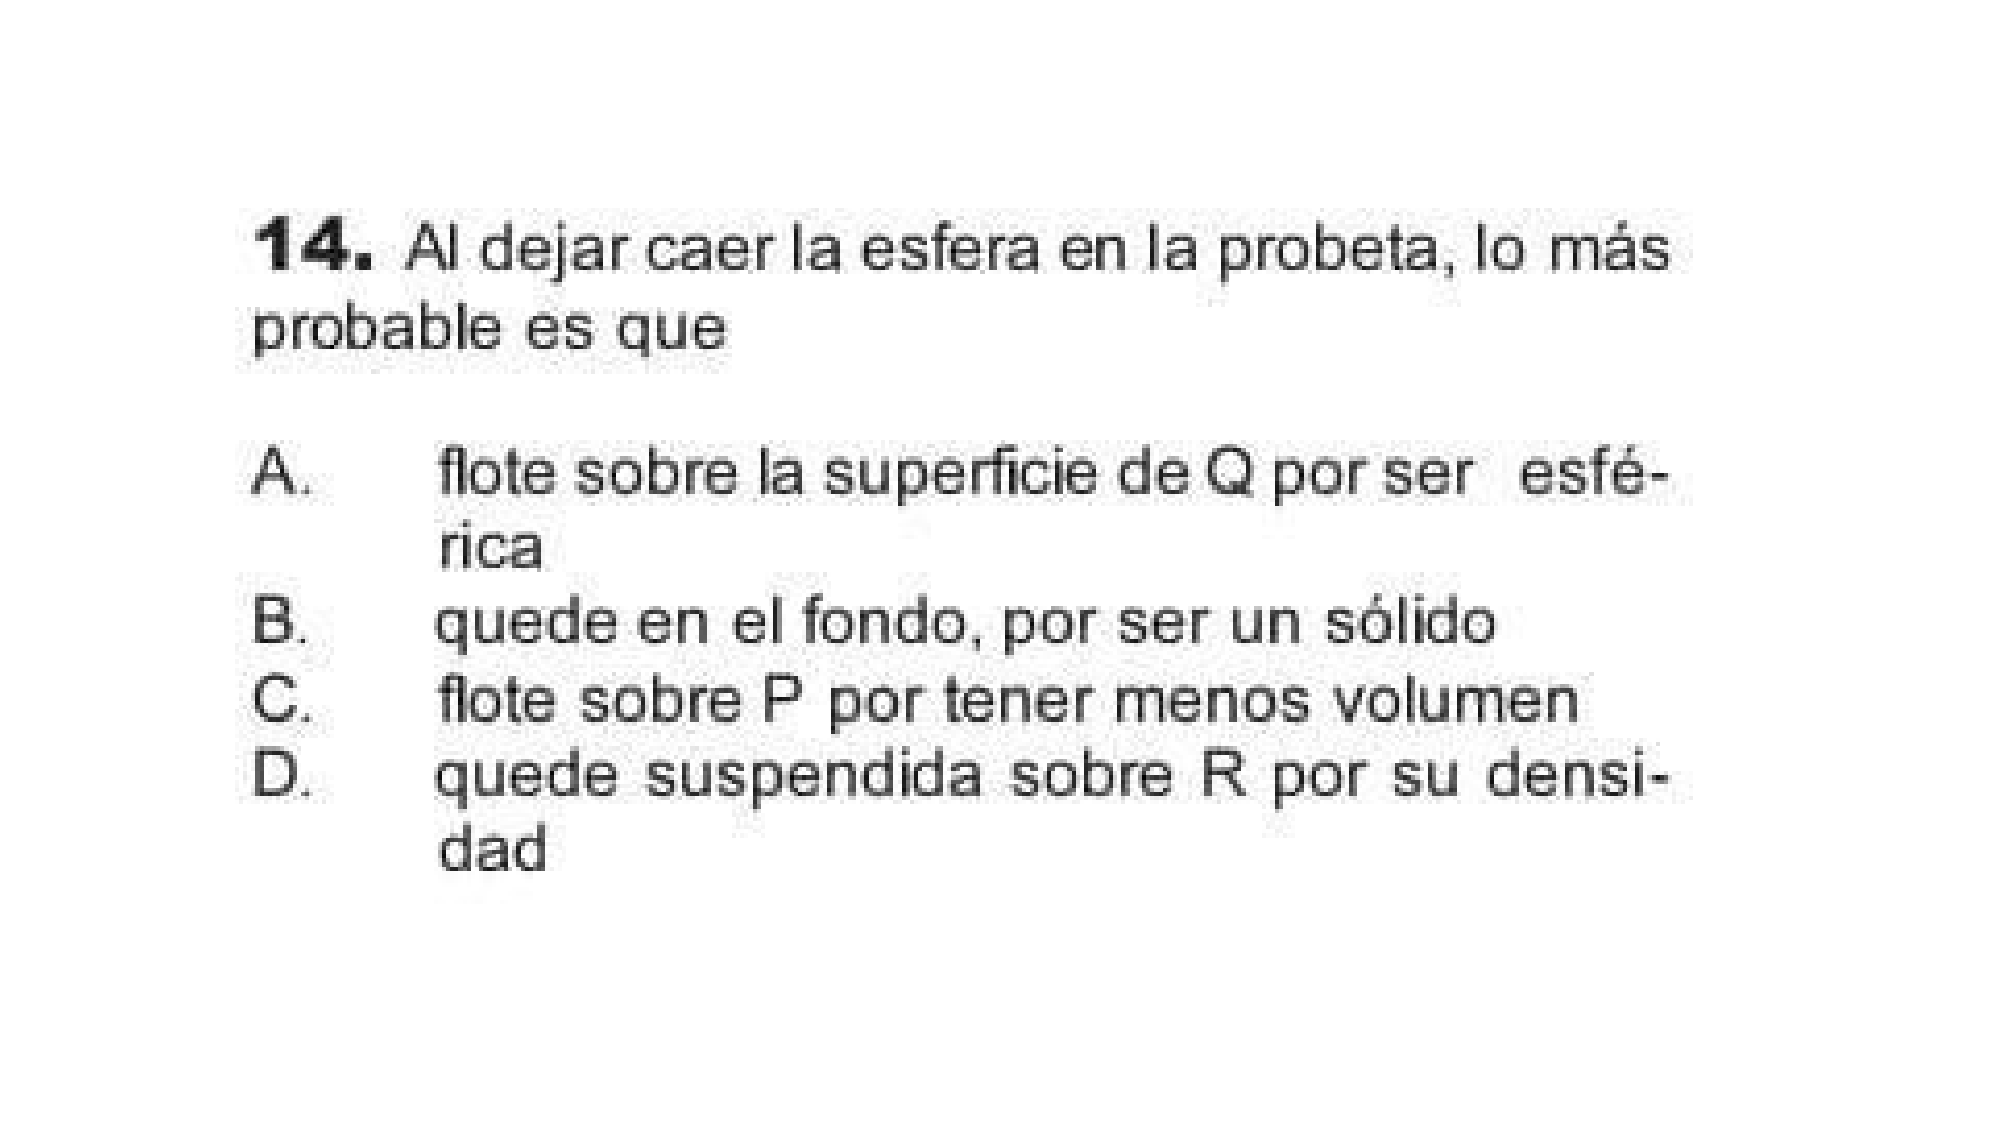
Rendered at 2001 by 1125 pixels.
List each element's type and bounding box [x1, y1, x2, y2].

picture [202, 142, 1797, 983]
